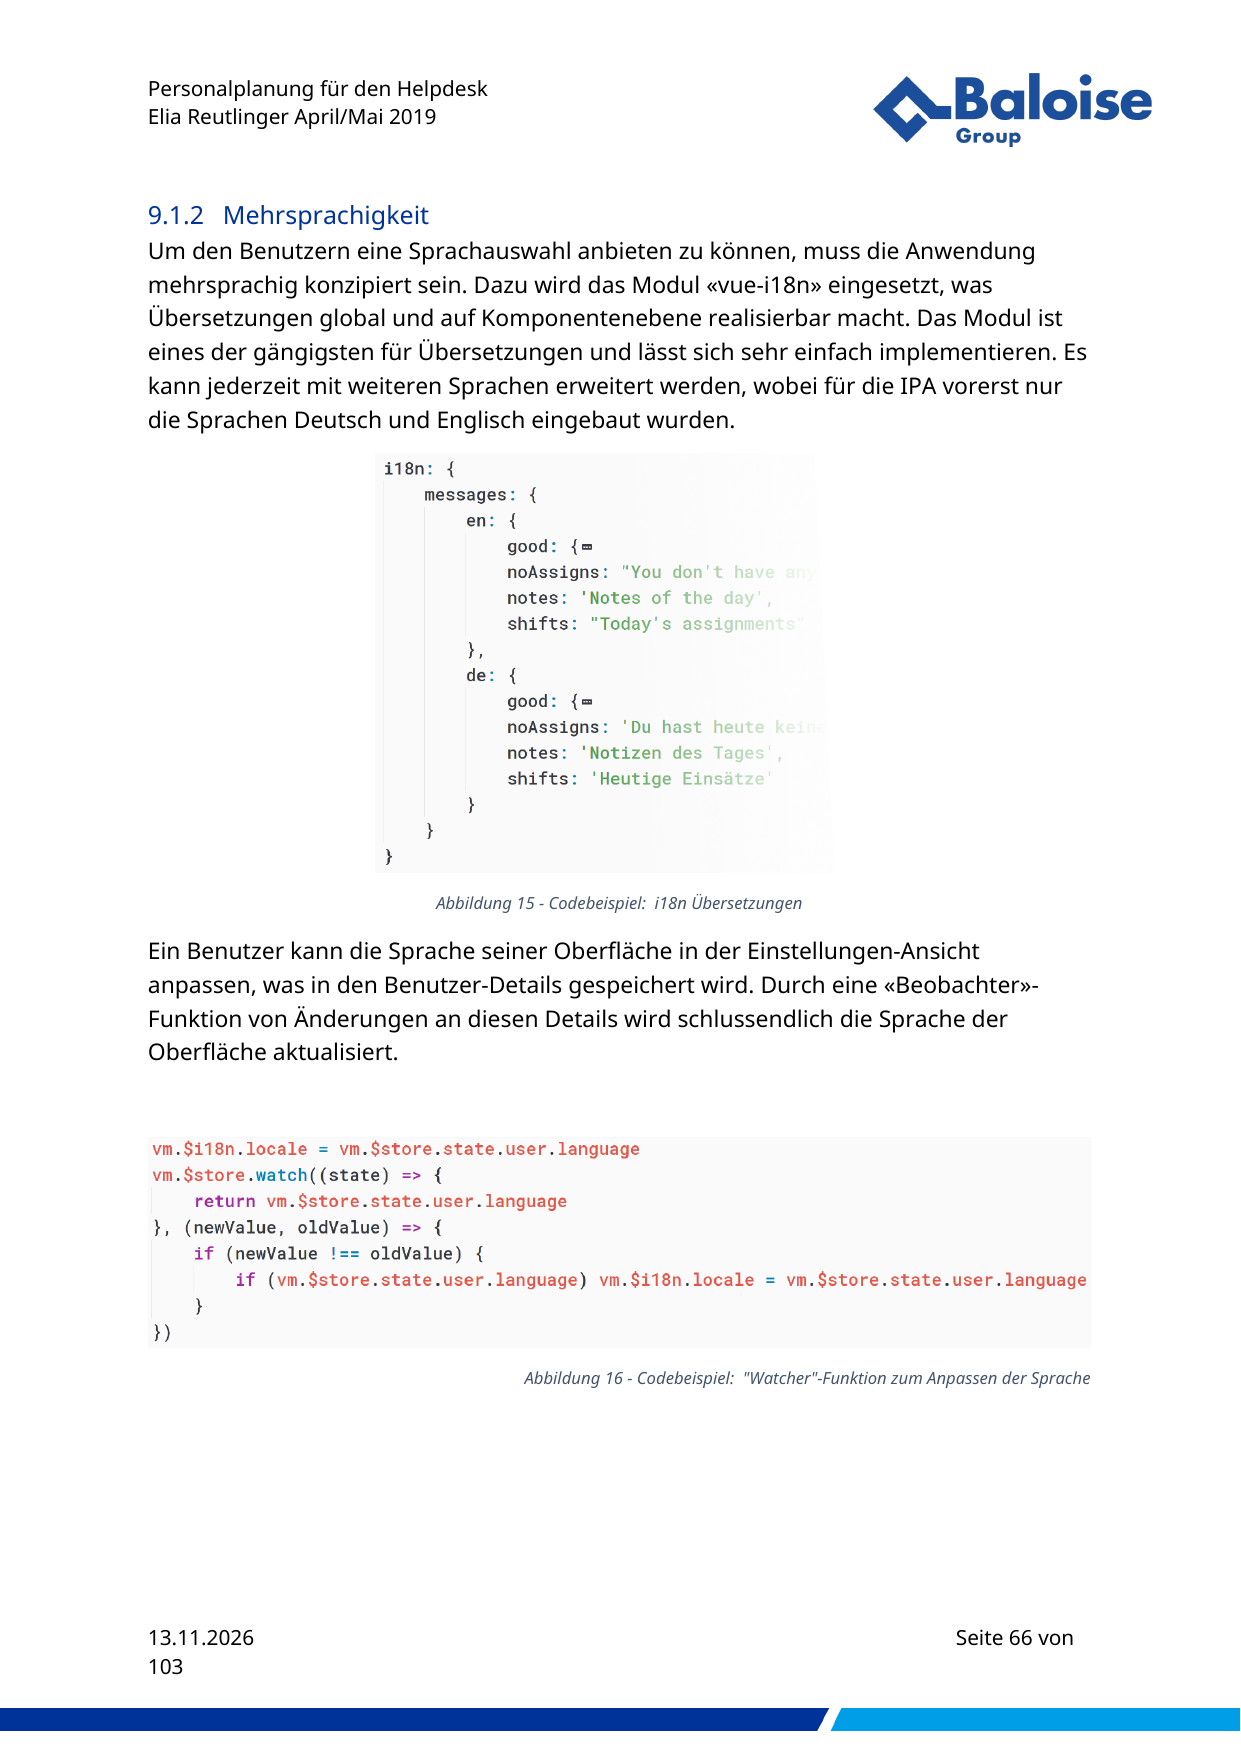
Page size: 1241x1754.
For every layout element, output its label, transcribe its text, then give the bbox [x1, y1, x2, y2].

picture [873, 73, 1152, 147]
picture [375, 453, 866, 873]
text Abbildung 16 - Codebeispiel: "Watcher"-Funktion zum Anpassen der Sprache [148, 1366, 1093, 1389]
subtitle Mehrsprachigkeit [148, 198, 1093, 232]
picture [0, 1708, 1241, 1733]
text Abbildung 15 - Codebeispiel: i18n Übersetzungen [148, 891, 1093, 914]
picture [147, 1137, 1092, 1348]
text Um den Benutzern eine Sprachauswahl anbieten zu können, muss die Anwendung mehrsprachig konzipiert sein. Dazu wird das Modul «vue-i18n» eingesetzt, was Übersetzungen global und auf Komponentenebene realisierbar macht. Das Modul ist eines der gängigsten für Übersetzungen und lässt sich sehr einfach implementieren. Es kann jederzeit mit weiteren Sprachen erweitert werden, wobei für die IPA vorerst nur die Sprachen Deutsch und Englisch eingebaut wurden. [148, 235, 1093, 435]
text Ein Benutzer kann die Sprache seiner Oberfläche in der Einstellungen-Ansicht anpassen, was in den Benutzer-Details gespeichert wird. Durch eine «Beobachter»-Funktion von Änderungen an diesen Details wird schlussendlich die Sprache der Oberfläche aktualisiert. [148, 935, 1093, 1067]
